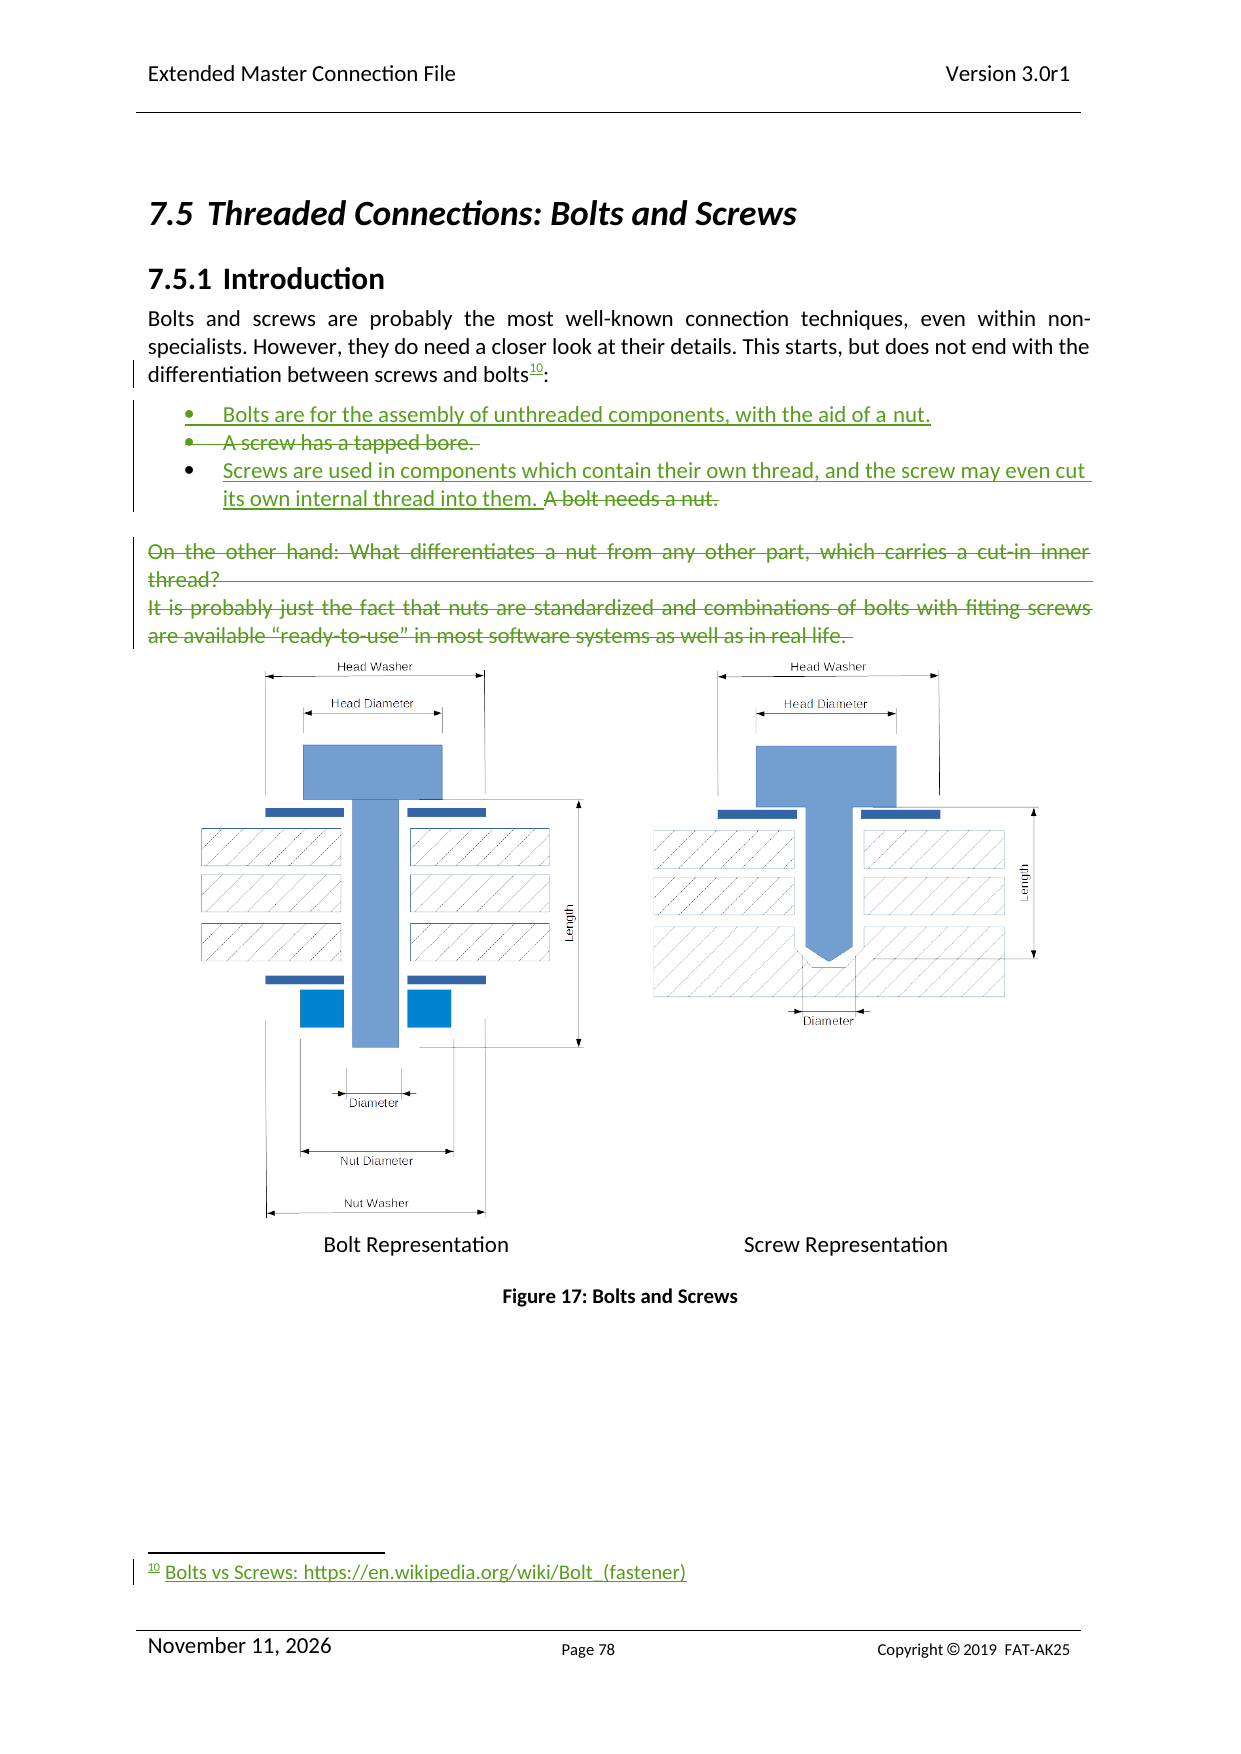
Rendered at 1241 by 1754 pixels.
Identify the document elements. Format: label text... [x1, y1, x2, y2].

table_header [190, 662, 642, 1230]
text Figure 17: Bolts and Screws [148, 1283, 1092, 1309]
text Bolts and screws are probably the most well-known connection techniques, even within non-specialists. However, they do need a closer look at their details. This starts, but does not end with the differentiation between screws and bolts: [148, 304, 1092, 388]
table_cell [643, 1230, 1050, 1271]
subtitle Introduction [148, 259, 1092, 297]
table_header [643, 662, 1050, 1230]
picture [201, 662, 584, 1218]
subtitle Threaded Connections: Bolts and Screws [148, 191, 1092, 234]
picture [653, 662, 1039, 1025]
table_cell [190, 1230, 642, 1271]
